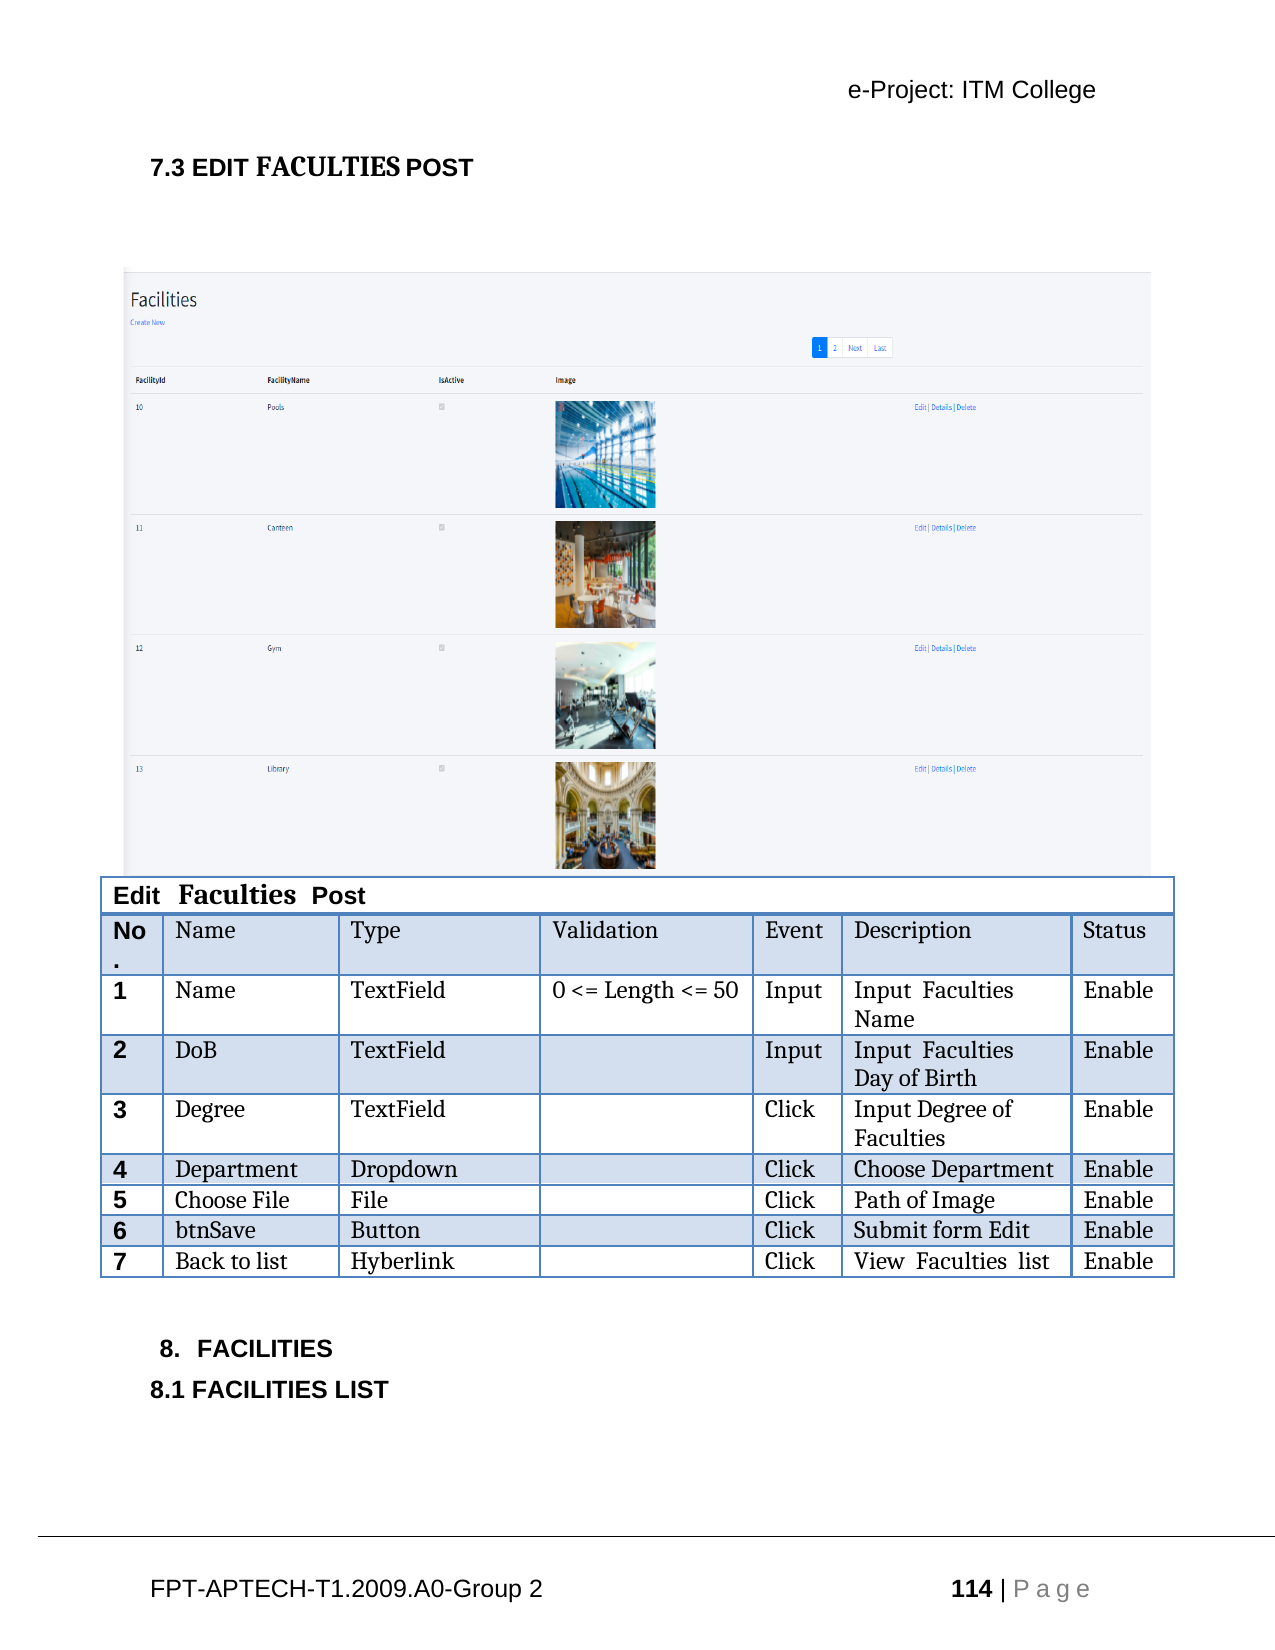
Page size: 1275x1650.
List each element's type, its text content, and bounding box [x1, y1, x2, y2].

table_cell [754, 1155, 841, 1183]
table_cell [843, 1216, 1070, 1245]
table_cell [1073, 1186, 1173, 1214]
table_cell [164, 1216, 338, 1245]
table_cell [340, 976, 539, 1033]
subtitle 7.3 Edit Faculties Post [150, 150, 1125, 183]
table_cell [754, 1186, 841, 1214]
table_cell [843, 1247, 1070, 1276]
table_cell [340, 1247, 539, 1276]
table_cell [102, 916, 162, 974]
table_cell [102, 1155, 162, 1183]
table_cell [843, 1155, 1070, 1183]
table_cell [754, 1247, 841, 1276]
picture [123, 267, 1152, 876]
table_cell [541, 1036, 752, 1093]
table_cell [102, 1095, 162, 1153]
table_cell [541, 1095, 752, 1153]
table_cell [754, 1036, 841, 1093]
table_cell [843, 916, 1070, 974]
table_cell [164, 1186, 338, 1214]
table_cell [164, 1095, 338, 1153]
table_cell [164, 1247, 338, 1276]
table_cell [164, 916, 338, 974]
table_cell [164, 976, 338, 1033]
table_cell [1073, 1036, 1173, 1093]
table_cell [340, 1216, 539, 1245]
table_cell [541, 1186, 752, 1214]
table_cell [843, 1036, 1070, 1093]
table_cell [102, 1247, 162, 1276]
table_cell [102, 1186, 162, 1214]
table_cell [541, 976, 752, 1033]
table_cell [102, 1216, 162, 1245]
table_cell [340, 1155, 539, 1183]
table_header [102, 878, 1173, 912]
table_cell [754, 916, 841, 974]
subtitle Facilities [159, 1334, 1125, 1363]
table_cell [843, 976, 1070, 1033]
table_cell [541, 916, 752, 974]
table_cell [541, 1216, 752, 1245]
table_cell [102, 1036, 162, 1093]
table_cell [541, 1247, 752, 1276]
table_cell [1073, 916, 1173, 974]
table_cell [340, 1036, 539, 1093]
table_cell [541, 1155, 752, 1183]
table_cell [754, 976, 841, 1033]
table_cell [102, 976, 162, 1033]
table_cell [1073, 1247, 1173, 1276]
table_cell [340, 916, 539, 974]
subtitle 8.1 Facilities List [150, 1375, 1125, 1404]
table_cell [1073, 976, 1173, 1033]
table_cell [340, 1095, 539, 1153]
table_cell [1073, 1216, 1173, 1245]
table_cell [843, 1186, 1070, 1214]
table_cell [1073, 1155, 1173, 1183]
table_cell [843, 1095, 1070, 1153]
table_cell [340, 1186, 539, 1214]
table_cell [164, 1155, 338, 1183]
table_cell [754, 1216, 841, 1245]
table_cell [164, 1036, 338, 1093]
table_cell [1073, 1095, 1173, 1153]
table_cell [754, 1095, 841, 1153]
